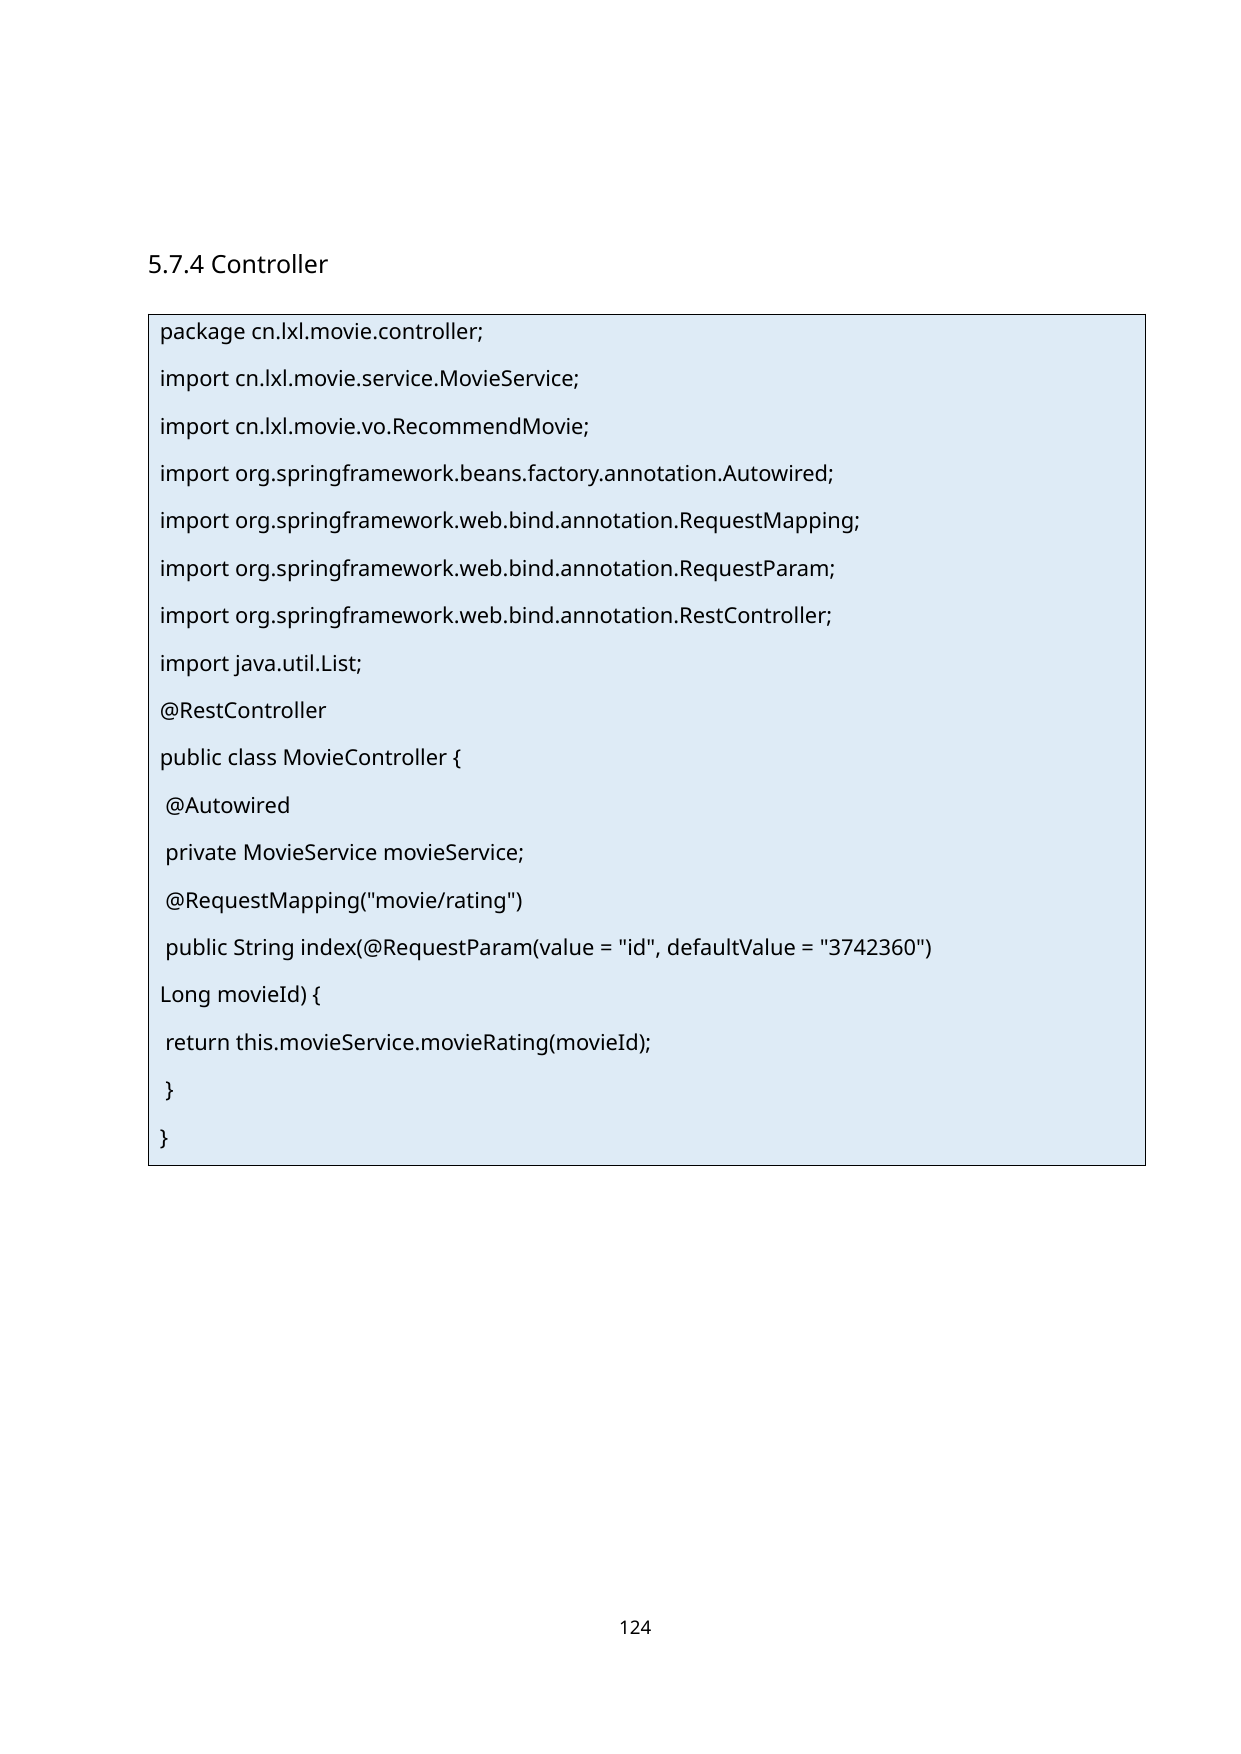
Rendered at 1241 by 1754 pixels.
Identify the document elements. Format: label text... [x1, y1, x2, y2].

list Controller [148, 231, 1122, 296]
table_header package cn.lxl.movie.controller; import cn.lxl.movie.service.MovieService; import cn.lxl.movie.vo.RecommendMovie; import org.springframework.beans.factory.annotation.Autowired; import org.springframework.web.bind.annotation.RequestMapping; import org.springframework.web.bind.annotation.RequestParam; import org.springframework.web.bind.annotation.RestController; import java.util.List; @RestController public class MovieController { @Autowired private MovieService movieService; @RequestMapping("movie/rating") public String index(@RequestParam(value = "id", defaultValue = "3742360") Long movieId) { return this.movieService.movieRating(movieId); } } [149, 315, 1145, 1165]
